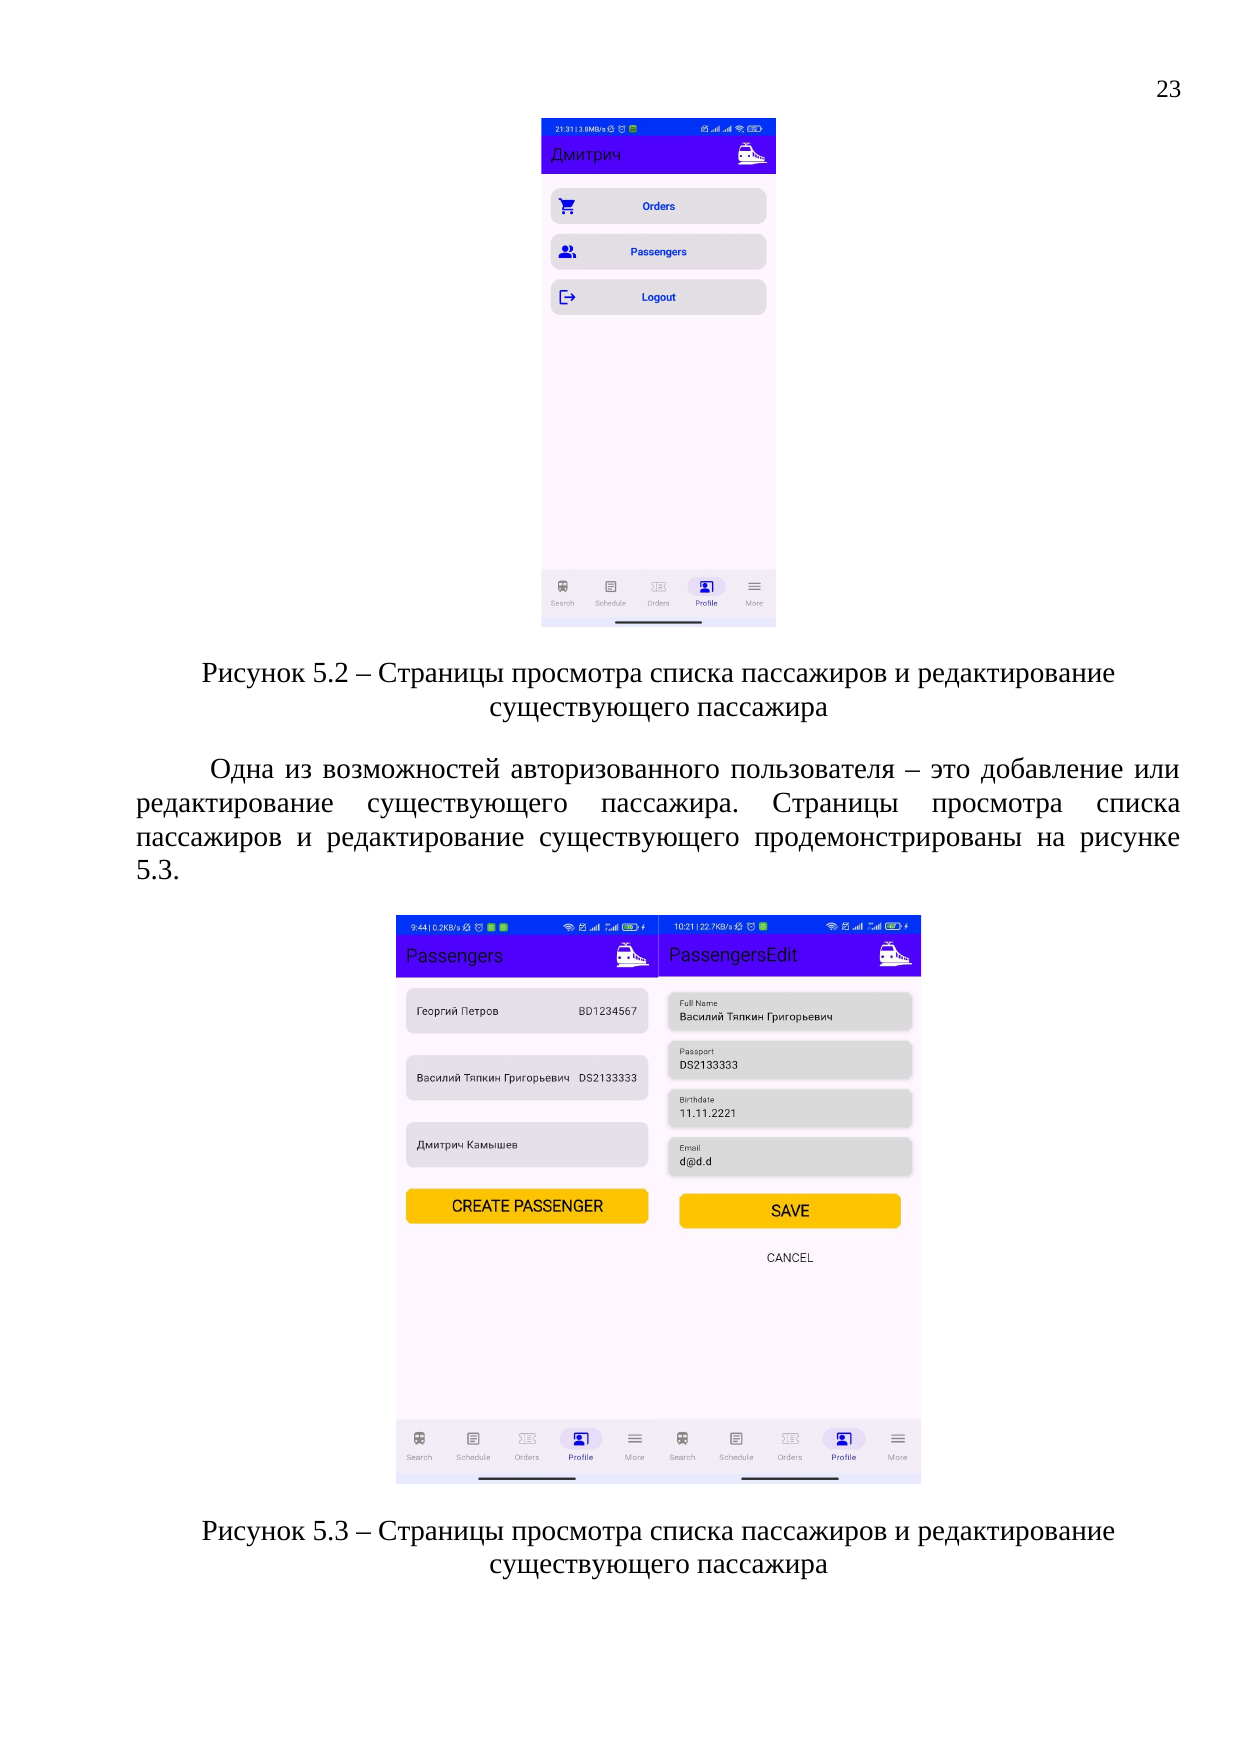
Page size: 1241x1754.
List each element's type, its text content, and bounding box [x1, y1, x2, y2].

text Рисунок 5.2 – Страницы просмотра списка пассажиров и редактирование существующего пассажира [136, 655, 1181, 722]
picture [396, 915, 922, 1484]
picture [541, 118, 776, 627]
text Одна из возможностей авторизованного пользователя – это добавление или редактирование существующего пассажира. Страницы просмотра списка пассажиров и редактирование существующего продемонстрированы на рисунке 5.3. [136, 752, 1181, 886]
text Рисунок 5.3 – Страницы просмотра списка пассажиров и редактирование существующего пассажира [136, 1513, 1181, 1580]
